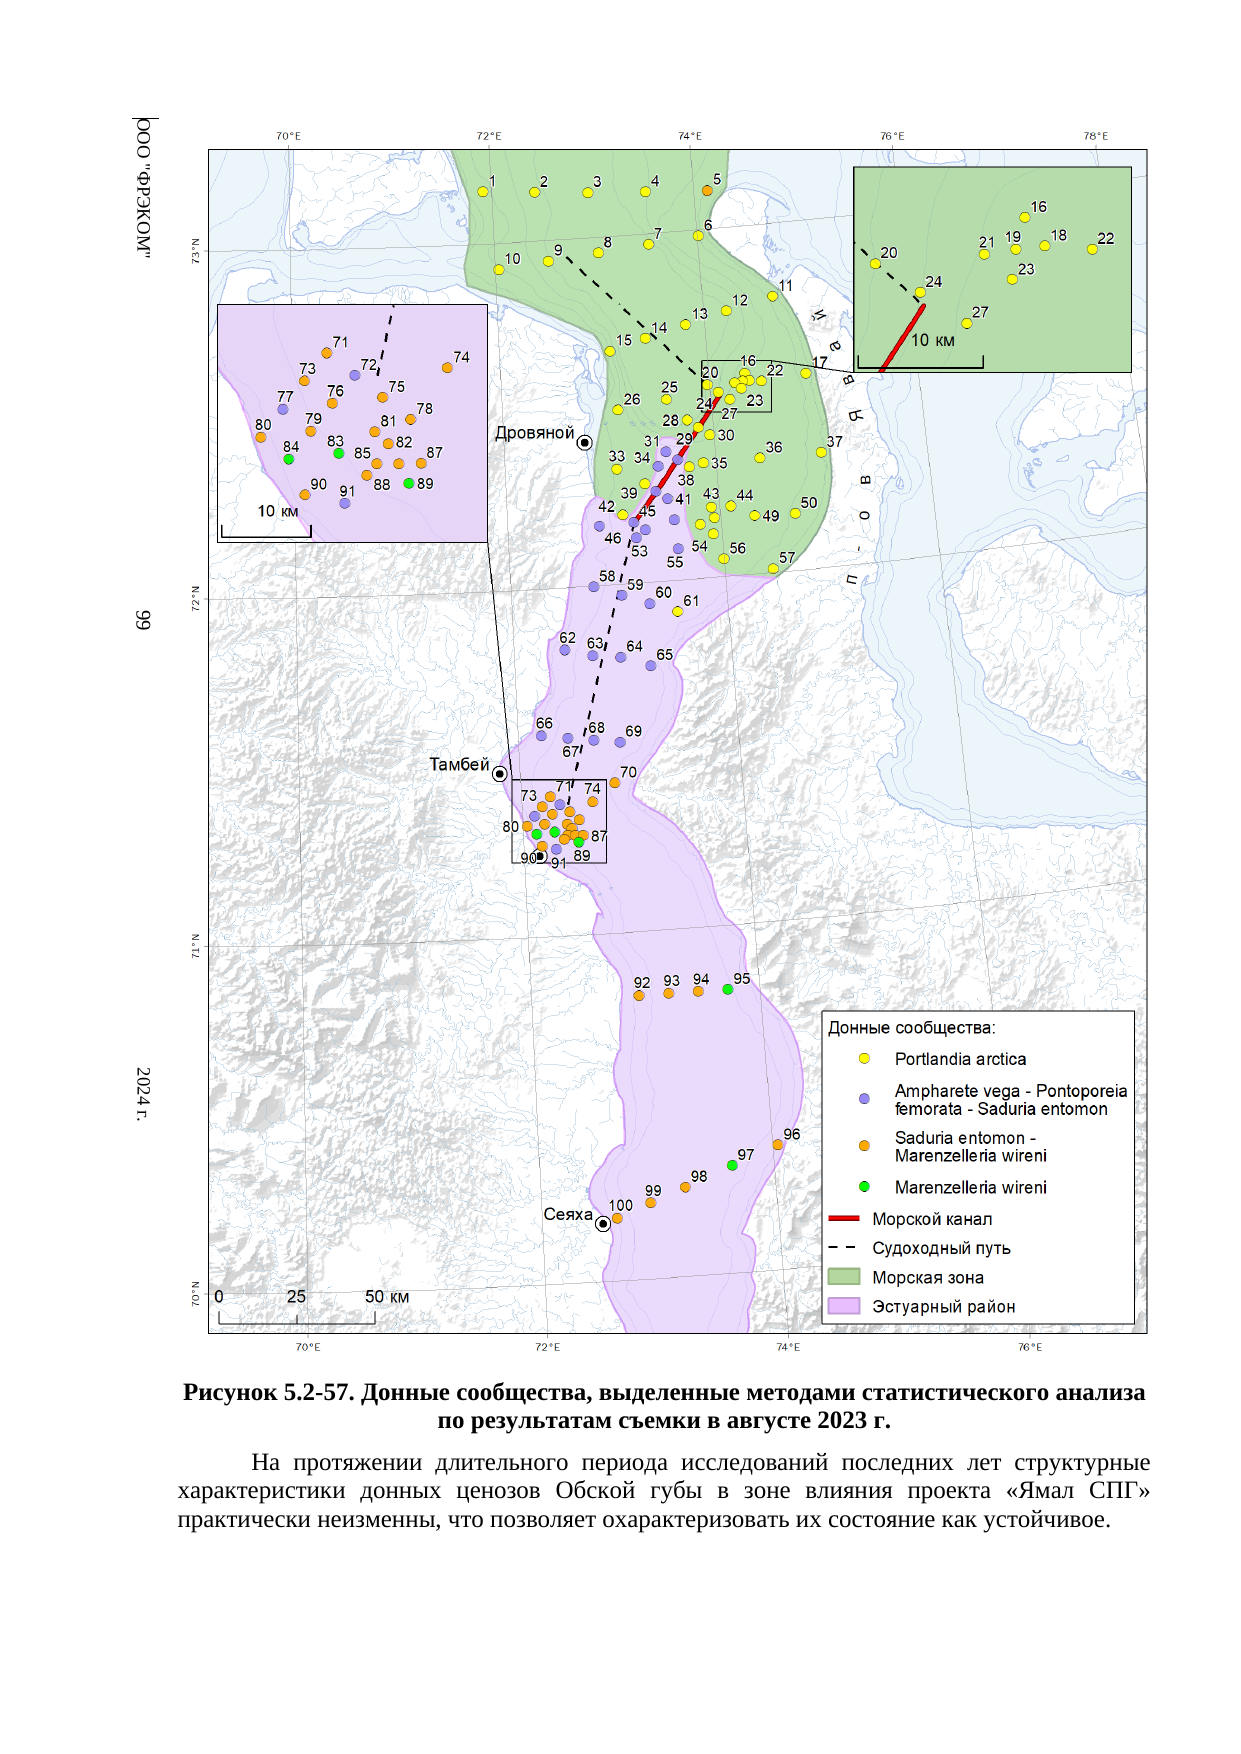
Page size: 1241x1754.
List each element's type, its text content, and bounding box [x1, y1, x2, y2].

text На протяжении длительного периода исследований последних лет структурные характеристики донных ценозов Обской губы в зоне влияния проекта «Ямал СПГ» практически неизменны, что позволяет охарактеризовать их состояние как устойчивое. [177, 1447, 1152, 1533]
picture [177, 118, 1206, 1364]
